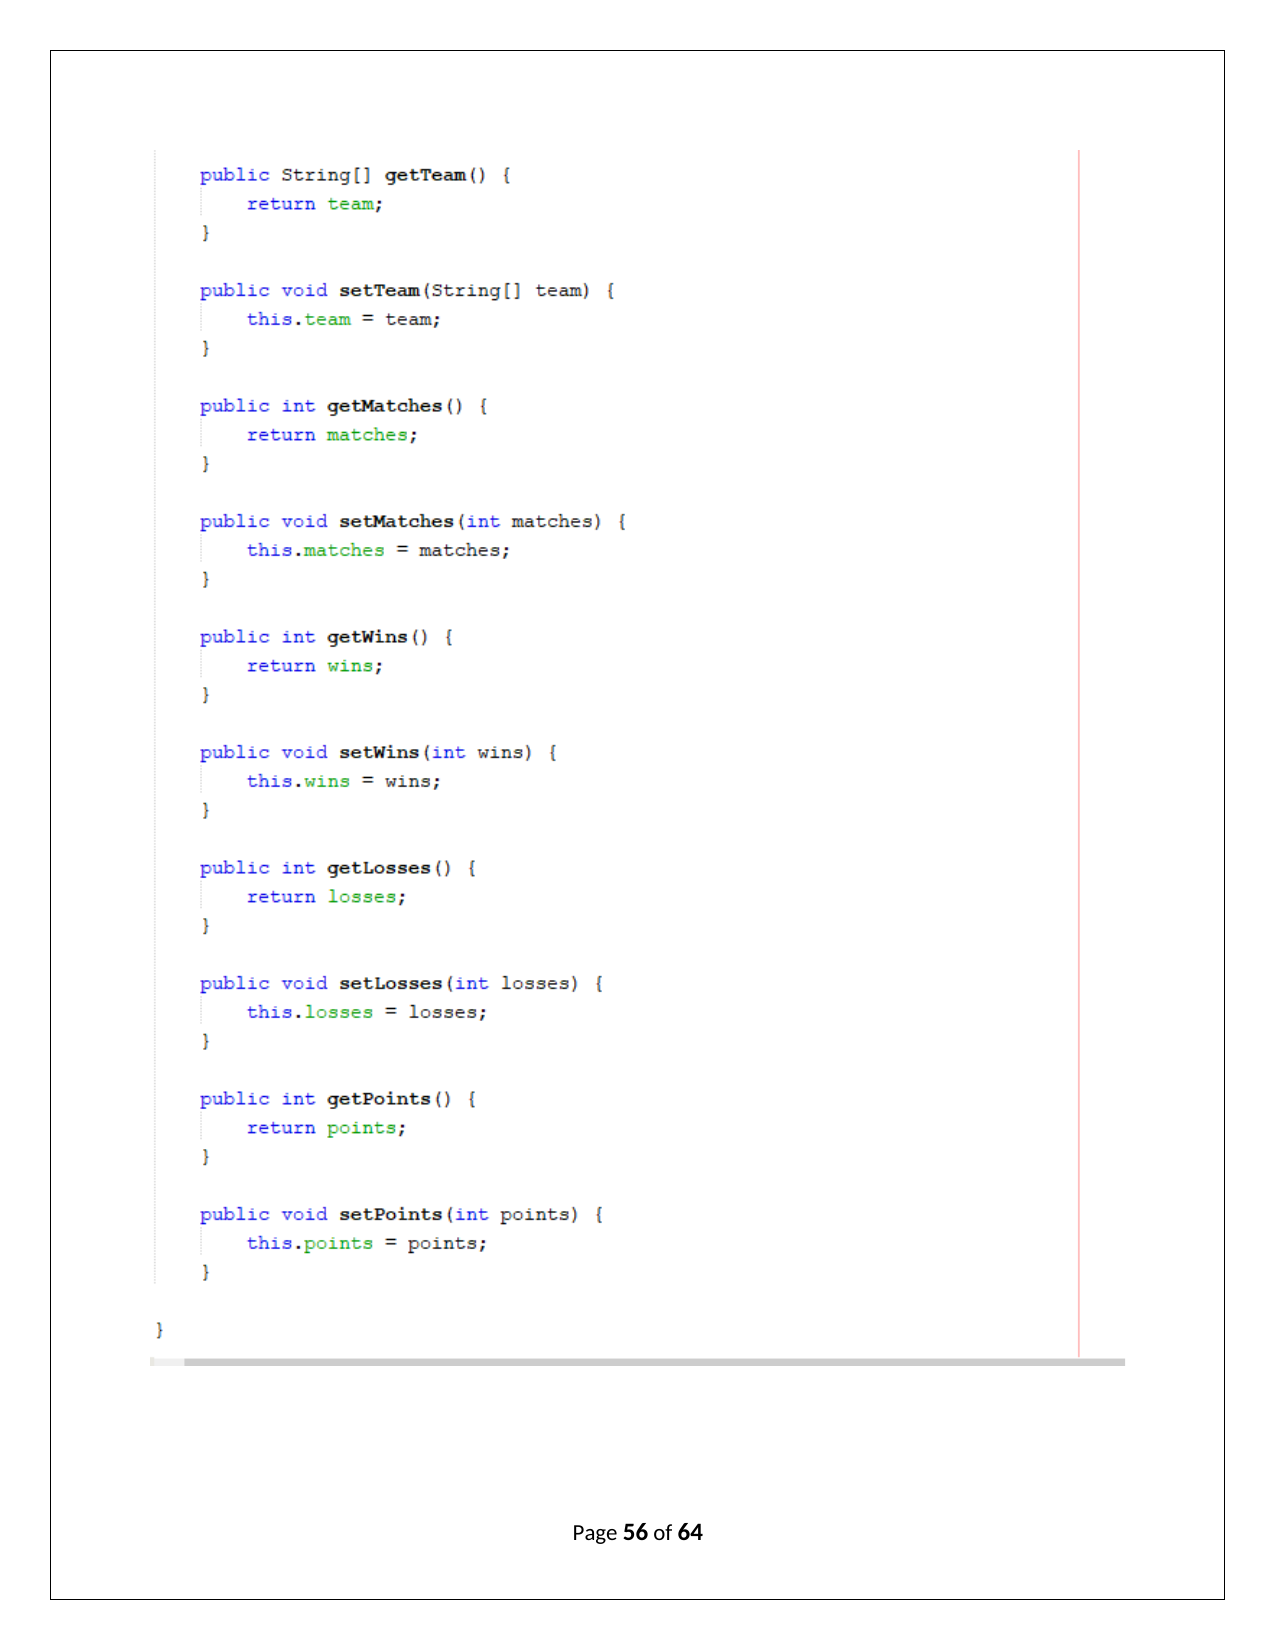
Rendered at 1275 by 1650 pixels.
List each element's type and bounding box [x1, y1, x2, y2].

picture [150, 150, 1125, 1366]
